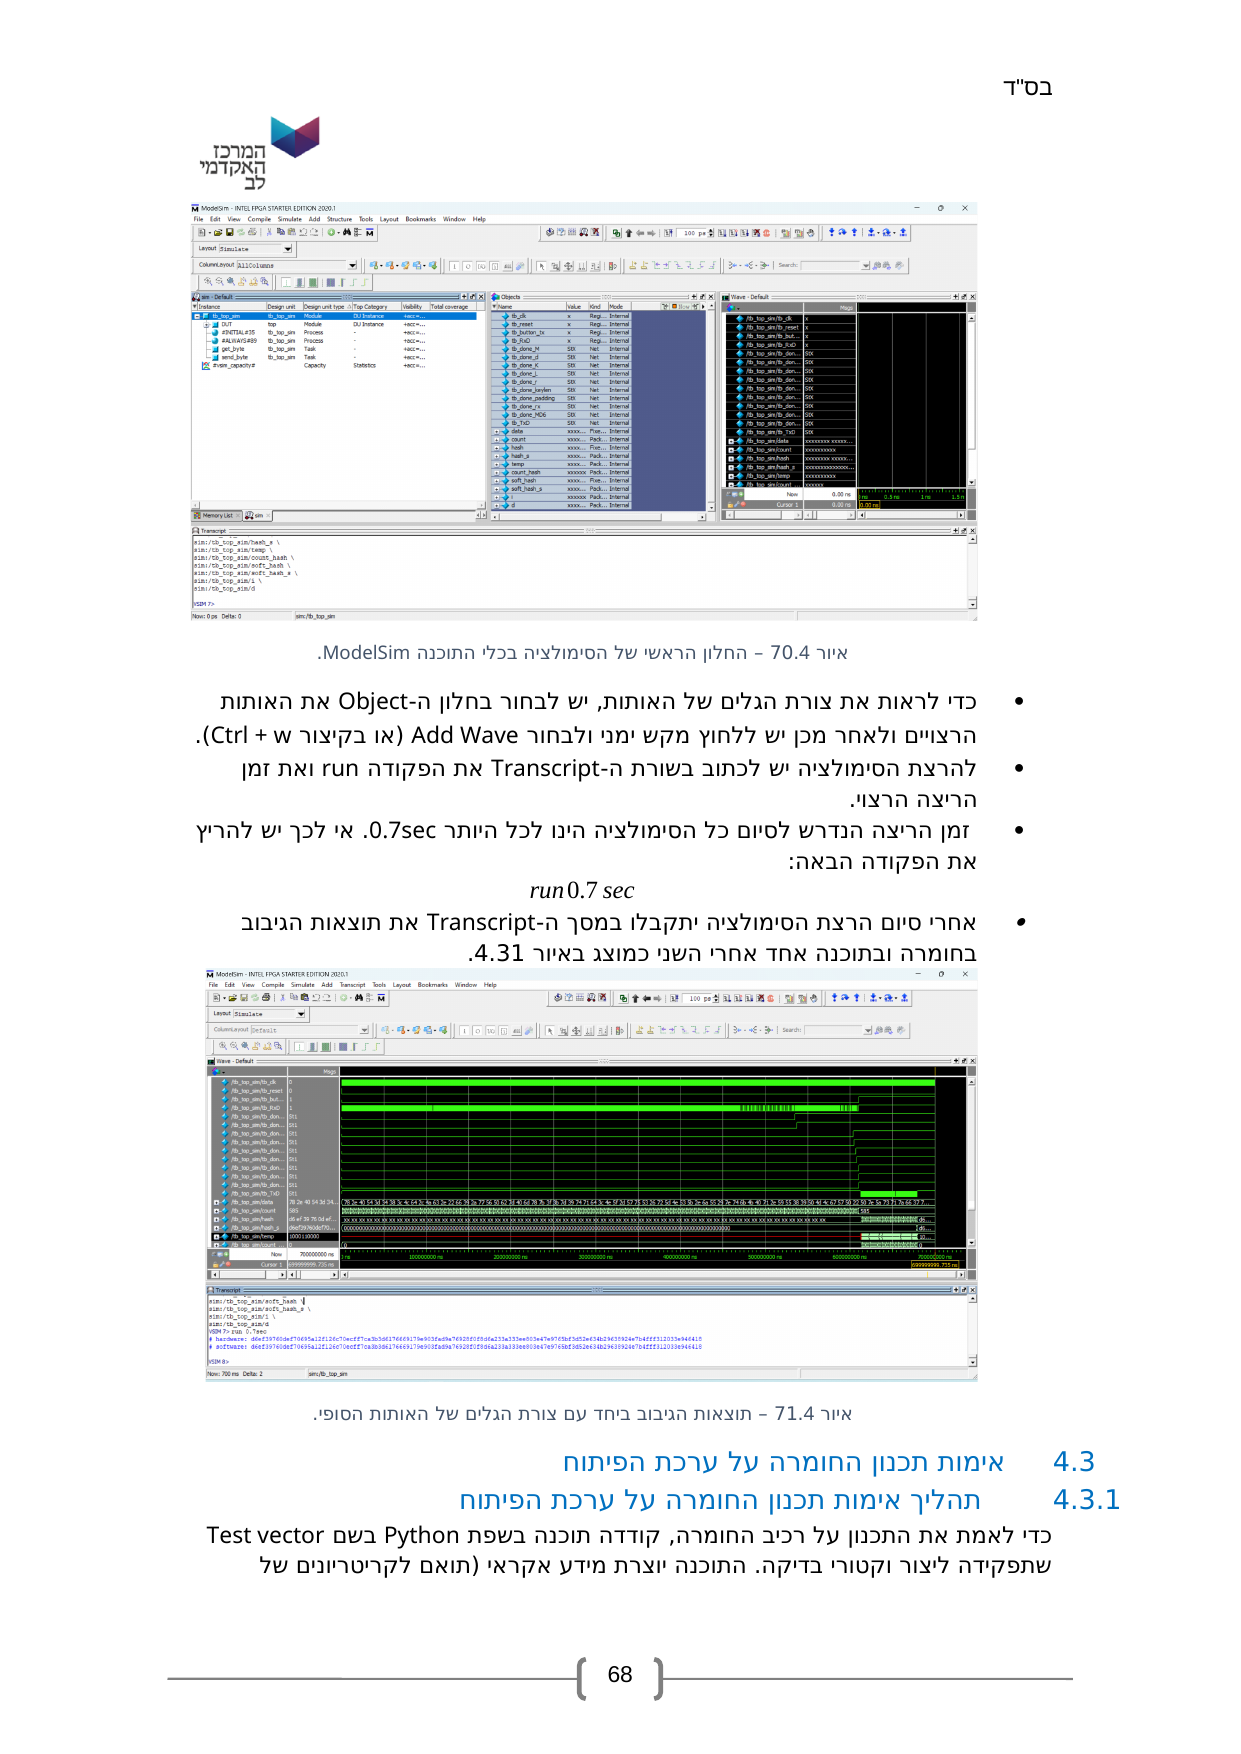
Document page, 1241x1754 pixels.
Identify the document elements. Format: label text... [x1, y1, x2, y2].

subtitle תהליך אימות תכנון החומרה על ערכת הפיתוח [187, 1484, 1053, 1516]
list זמן הריצה הנדרש לסיום כל הסימולציה הינו לכל היותר 0.7sec. אי לכך יש להריץ את הפקודה הבאה: [187, 814, 1015, 874]
list להרצת הסימולציה יש לכתוב בשורת ה-Transcript את הפקודה run ואת זמן הריצה הרצוי. [187, 752, 1015, 812]
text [187, 1519, 1053, 1579]
list כדי לראות את צורת הגלים של האותות, יש לבחור בחלון ה-Object את האותות הרצויים ולאחר מכן יש ללחוץ מקש ימני ולבחור Add Wave (או בקיצור Ctrl + w). [187, 685, 1015, 750]
picture [205, 968, 978, 1382]
subtitle אימות תכנון החומרה על ערכת הפיתוח [187, 1446, 1053, 1478]
list אחרי סיום הרצת הסימולציה יתקבלו במסך ה-Transcript את תוצאות הגיבוב בחומרה ובתוכנה אחד אחרי השני כמוצג באיור 4.31. [187, 906, 1015, 966]
picture [190, 202, 978, 621]
